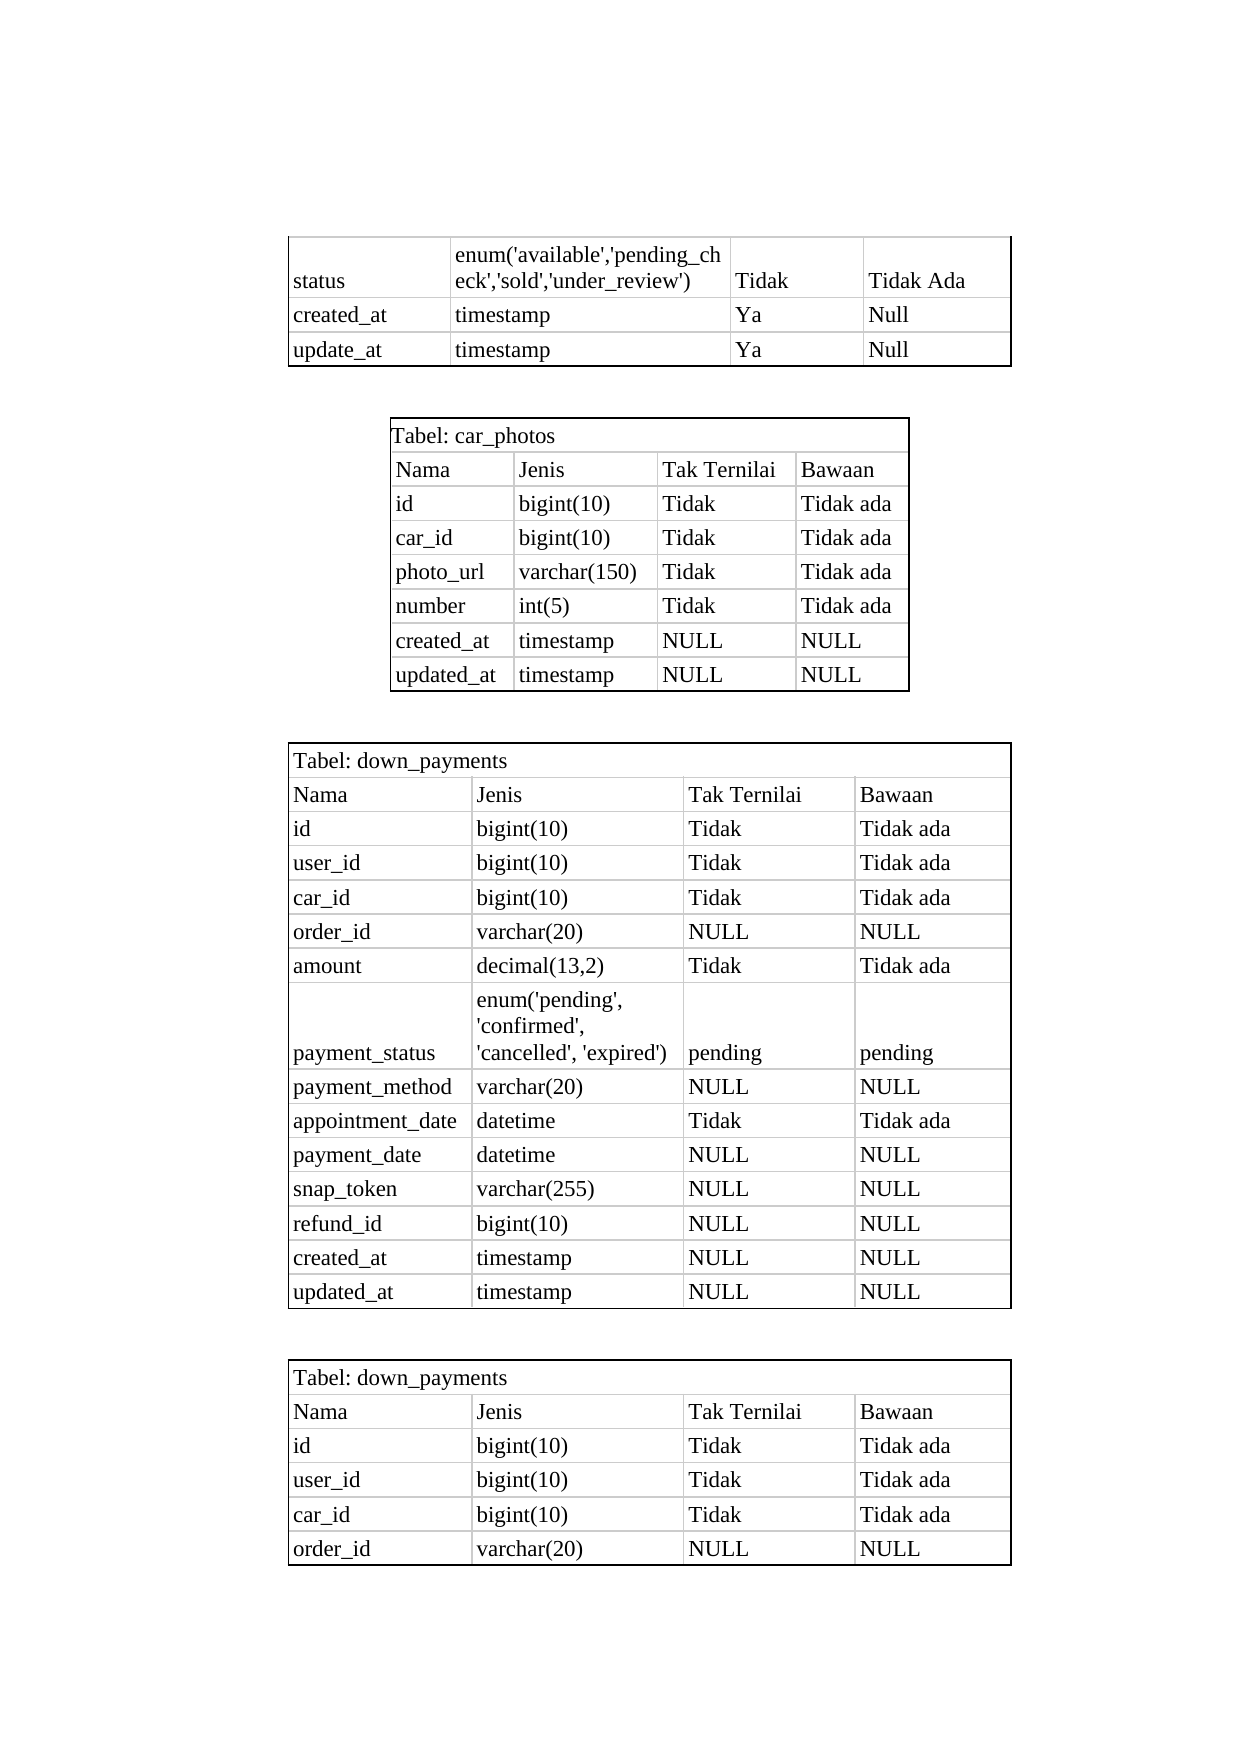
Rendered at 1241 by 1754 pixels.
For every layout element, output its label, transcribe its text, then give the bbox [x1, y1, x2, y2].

table_cell car_id [289, 881, 471, 913]
table_cell NULL [856, 1275, 1010, 1307]
table_cell user_id [289, 1463, 471, 1496]
table_cell Tidak ada [856, 1463, 1010, 1496]
table_cell snap_token [289, 1172, 471, 1205]
table_cell updated_at [289, 1275, 471, 1307]
table_cell Null [864, 333, 1010, 365]
table_cell timestamp [515, 624, 657, 656]
table_cell id [289, 812, 471, 845]
table_cell Tidak ada [856, 1498, 1010, 1530]
table_header Tabel: car_photos [391, 419, 908, 451]
table_cell Tak Ternilai [684, 778, 854, 811]
table_cell Jenis [473, 778, 683, 811]
table_cell bigint(10) [515, 521, 657, 554]
table_cell Tidak Ada [864, 238, 1010, 297]
table_cell Tak Ternilai [684, 1395, 854, 1428]
table_cell Tidak [684, 1429, 854, 1462]
table_cell Tidak ada [797, 487, 908, 519]
table_cell car_id [391, 521, 513, 554]
table_cell Tidak [684, 881, 854, 913]
table_cell pending [856, 983, 1010, 1068]
table_cell NULL [856, 1241, 1010, 1273]
table_cell Nama [289, 1395, 471, 1428]
table_cell Bawaan [797, 453, 908, 485]
table_header Tabel: down_payments [289, 744, 1010, 776]
table_cell NULL [856, 1532, 1010, 1564]
table_cell NULL [856, 1172, 1010, 1205]
table_cell Tidak [731, 238, 863, 297]
table_cell NULL [684, 1207, 854, 1239]
table_cell bigint(10) [473, 846, 683, 879]
table_cell number [391, 589, 513, 622]
table_cell updated_at [391, 657, 513, 690]
table_cell amount [289, 949, 471, 981]
table_cell refund_id [289, 1207, 471, 1239]
table_cell payment_method [289, 1070, 471, 1102]
table_cell NULL [856, 1070, 1010, 1102]
table_cell NULL [797, 658, 908, 690]
table_cell Tidak ada [797, 590, 908, 622]
table_cell Tidak ada [856, 846, 1010, 879]
table_cell Null [864, 298, 1010, 331]
table_cell Bawaan [856, 778, 1010, 811]
table_cell Jenis [473, 1395, 683, 1428]
table_cell bigint(10) [473, 812, 683, 845]
table_cell created_at [289, 298, 450, 331]
table_cell status [289, 238, 450, 297]
table_cell Tidak ada [856, 812, 1010, 845]
table_cell Tidak [684, 846, 854, 879]
table_cell enum('available','pending_check','sold','under_review') [451, 238, 730, 297]
table_cell timestamp [473, 1275, 683, 1307]
table_cell NULL [658, 624, 795, 656]
table_cell NULL [684, 1532, 854, 1564]
table_cell NULL [797, 624, 908, 656]
table_cell NULL [684, 1275, 854, 1307]
table_cell Jenis [515, 453, 657, 485]
table_cell datetime [473, 1104, 683, 1137]
table_cell bigint(10) [473, 1463, 683, 1496]
table_cell NULL [856, 1207, 1010, 1239]
table_cell NULL [684, 1172, 854, 1205]
table_cell Tidak [684, 949, 854, 981]
table_cell Tidak ada [856, 881, 1010, 913]
table_cell Tidak ada [797, 555, 908, 588]
table_cell Tak Ternilai [658, 453, 795, 485]
table_cell bigint(10) [473, 1498, 683, 1530]
table_cell Ya [731, 333, 863, 365]
table_cell int(5) [515, 590, 657, 622]
table_cell created_at [289, 1241, 471, 1273]
table_cell update_at [289, 333, 450, 365]
table_cell Tidak [658, 521, 795, 554]
table_cell Tidak [658, 487, 795, 519]
table_cell Tidak [684, 1104, 854, 1137]
table_cell varchar(150) [515, 555, 657, 588]
table_header Tabel: down_payments [289, 1361, 1010, 1393]
table_cell NULL [684, 1241, 854, 1273]
table_cell Tidak [658, 590, 795, 622]
table_cell appointment_date [289, 1104, 471, 1137]
table_cell NULL [856, 1138, 1010, 1171]
table_cell payment_status [289, 983, 471, 1068]
table_cell datetime [473, 1138, 683, 1171]
table_cell bigint(10) [473, 881, 683, 913]
table_cell timestamp [451, 333, 730, 365]
table_cell enum('pending', 'confirmed', 'cancelled', 'expired') [473, 983, 683, 1068]
table_cell timestamp [451, 298, 730, 331]
table_cell Bawaan [856, 1395, 1010, 1428]
table_cell Tidak ada [856, 1104, 1010, 1137]
table_cell id [289, 1429, 471, 1462]
table_cell order_id [289, 915, 471, 947]
table_cell Tidak [684, 812, 854, 845]
table_cell order_id [289, 1532, 471, 1564]
table_cell bigint(10) [515, 487, 657, 519]
table_cell Nama [289, 778, 471, 811]
table_cell Nama [391, 452, 513, 485]
table_cell photo_url [391, 555, 513, 588]
table_cell pending [684, 983, 854, 1068]
table_cell payment_date [289, 1138, 471, 1171]
table_cell Tidak [658, 555, 795, 588]
table_cell varchar(20) [473, 915, 683, 947]
table_cell timestamp [473, 1241, 683, 1273]
table_cell NULL [658, 658, 795, 690]
table_cell NULL [684, 1138, 854, 1171]
table_cell timestamp [515, 658, 657, 690]
table_cell bigint(10) [473, 1429, 683, 1462]
table_cell Tidak ada [856, 949, 1010, 981]
table_cell NULL [856, 915, 1010, 947]
table_cell id [391, 486, 513, 519]
table_cell created_at [391, 623, 513, 656]
table_cell bigint(10) [473, 1207, 683, 1239]
table_cell varchar(20) [473, 1532, 683, 1564]
table_cell NULL [684, 915, 854, 947]
table_cell car_id [289, 1498, 471, 1530]
table_cell Tidak [684, 1498, 854, 1530]
table_cell Tidak ada [797, 521, 908, 554]
table_cell NULL [684, 1070, 854, 1102]
table_cell user_id [289, 846, 471, 879]
table_cell Tidak ada [856, 1429, 1010, 1462]
table_cell decimal(13,2) [473, 949, 683, 981]
table_cell Tidak [684, 1463, 854, 1496]
table_cell Ya [731, 298, 863, 331]
table_cell varchar(20) [473, 1070, 683, 1102]
table_cell varchar(255) [473, 1172, 683, 1205]
